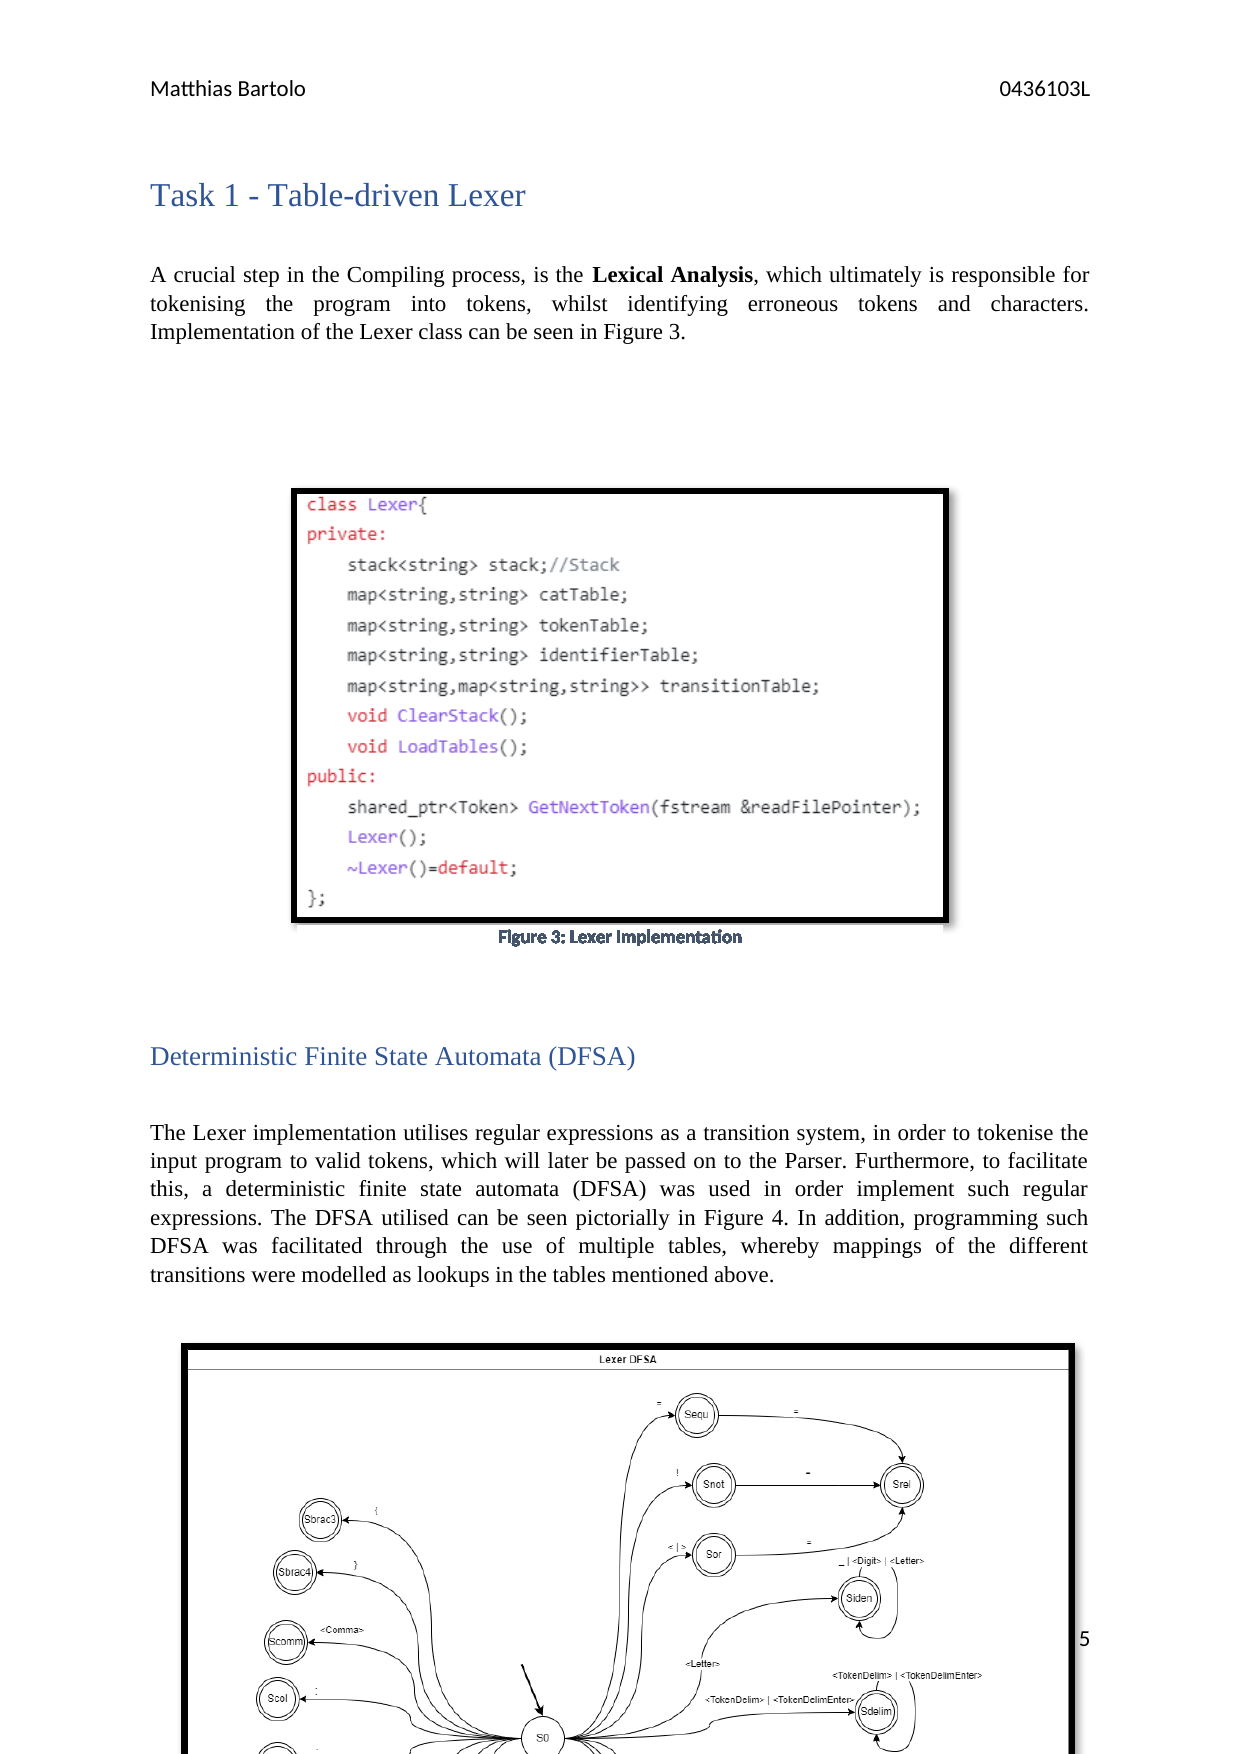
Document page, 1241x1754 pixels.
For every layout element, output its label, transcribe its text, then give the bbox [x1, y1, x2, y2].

subtitle Deterministic Finite State Automata (DFSA) [150, 1040, 1090, 1071]
text The Lexer implementation utilises regular expressions as a transition system, in order to tokenise the input program to valid tokens, which will later be passed on to the Parser. Furthermore, to facilitate this, a deterministic finite state automata (DFSA) was used in order implement such regular expressions. The DFSA utilised can be seen pictorially in Figure 4. In addition, programming such DFSA was facilitated through the use of multiple tables, whereby mappings of the different transitions were modelled as lookups in the tables mentioned above. [150, 1119, 1090, 1287]
picture [187, 1349, 1069, 1754]
subtitle Task 1 - Table-driven Lexer [150, 175, 1090, 213]
text A crucial step in the Compiling process, is the Lexical Analysis, which ultimately is responsible for tokenising the program into tokens, whilst identifying erroneous tokens and characters. Implementation of the Lexer class can be seen in Figure 3. [150, 261, 1090, 345]
picture [297, 494, 943, 917]
